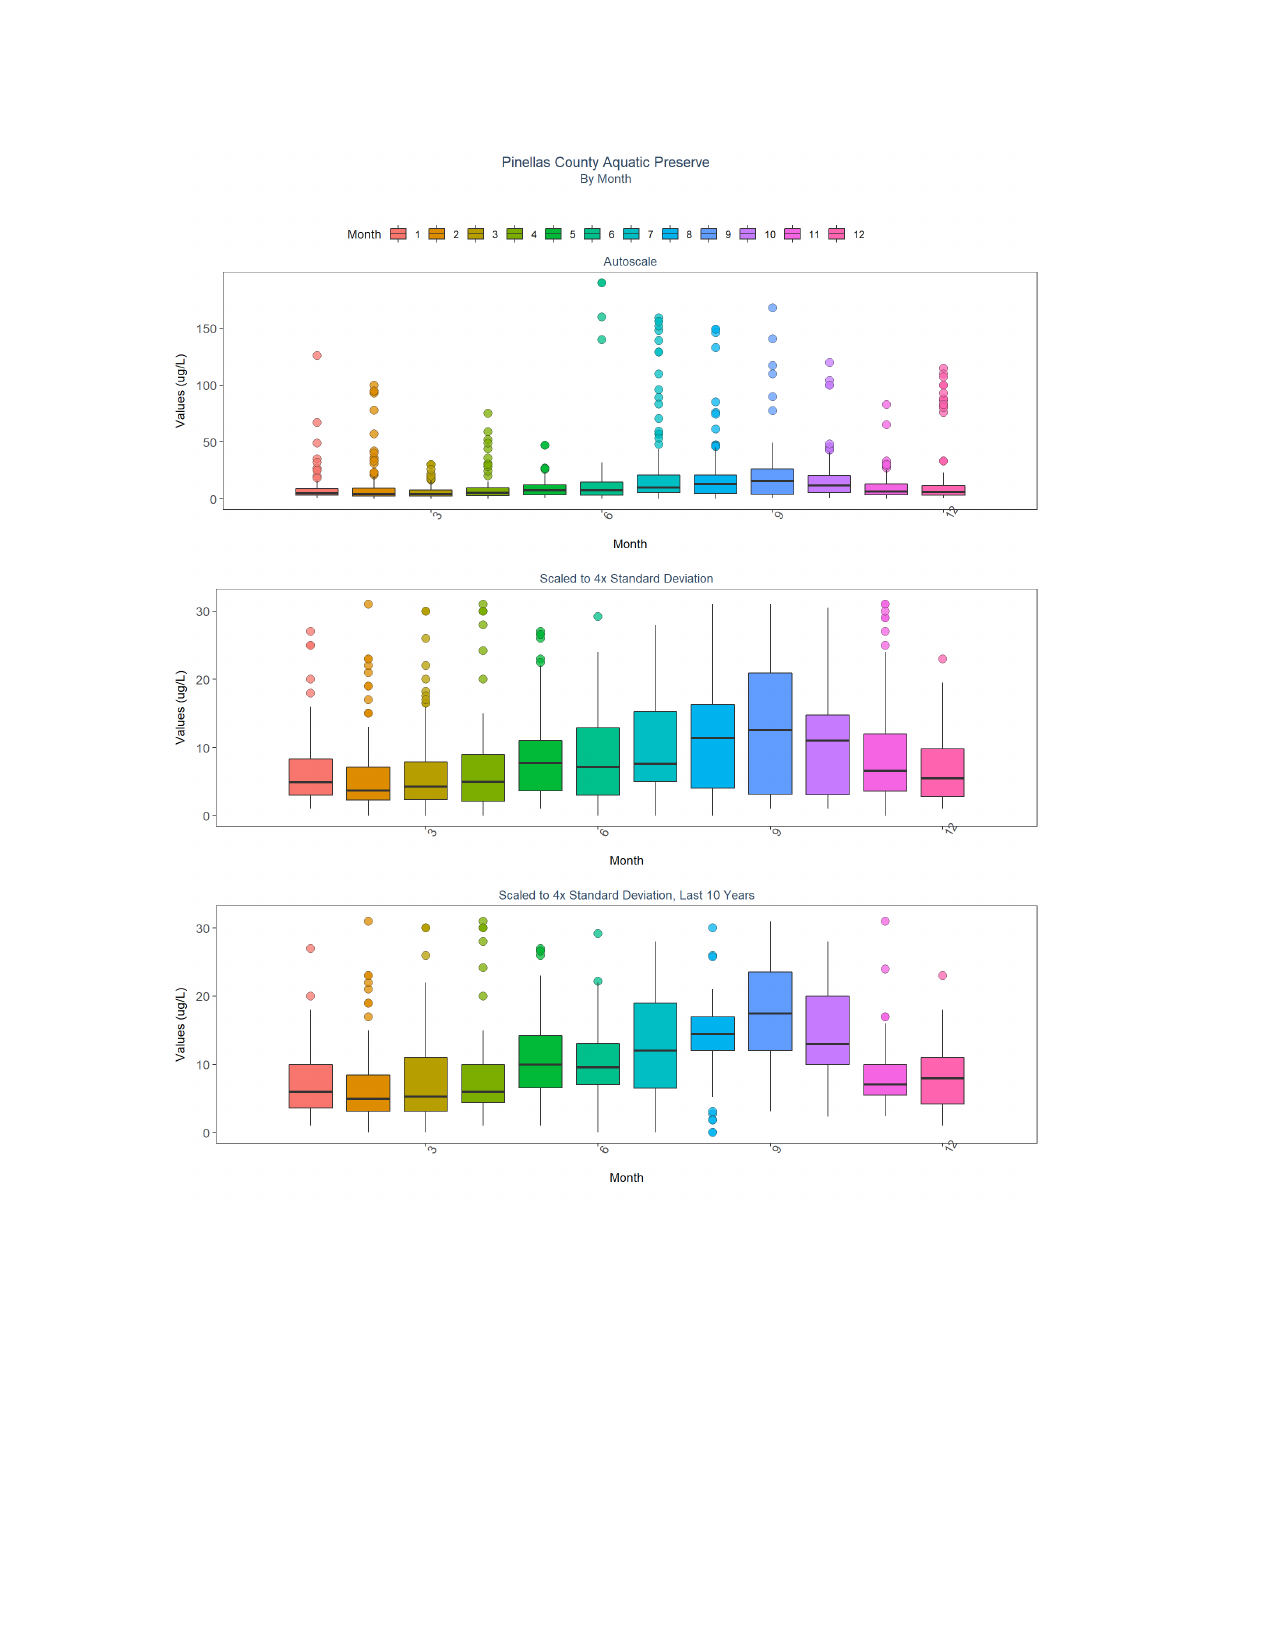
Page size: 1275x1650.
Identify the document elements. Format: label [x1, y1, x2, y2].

picture [168, 150, 1044, 1200]
